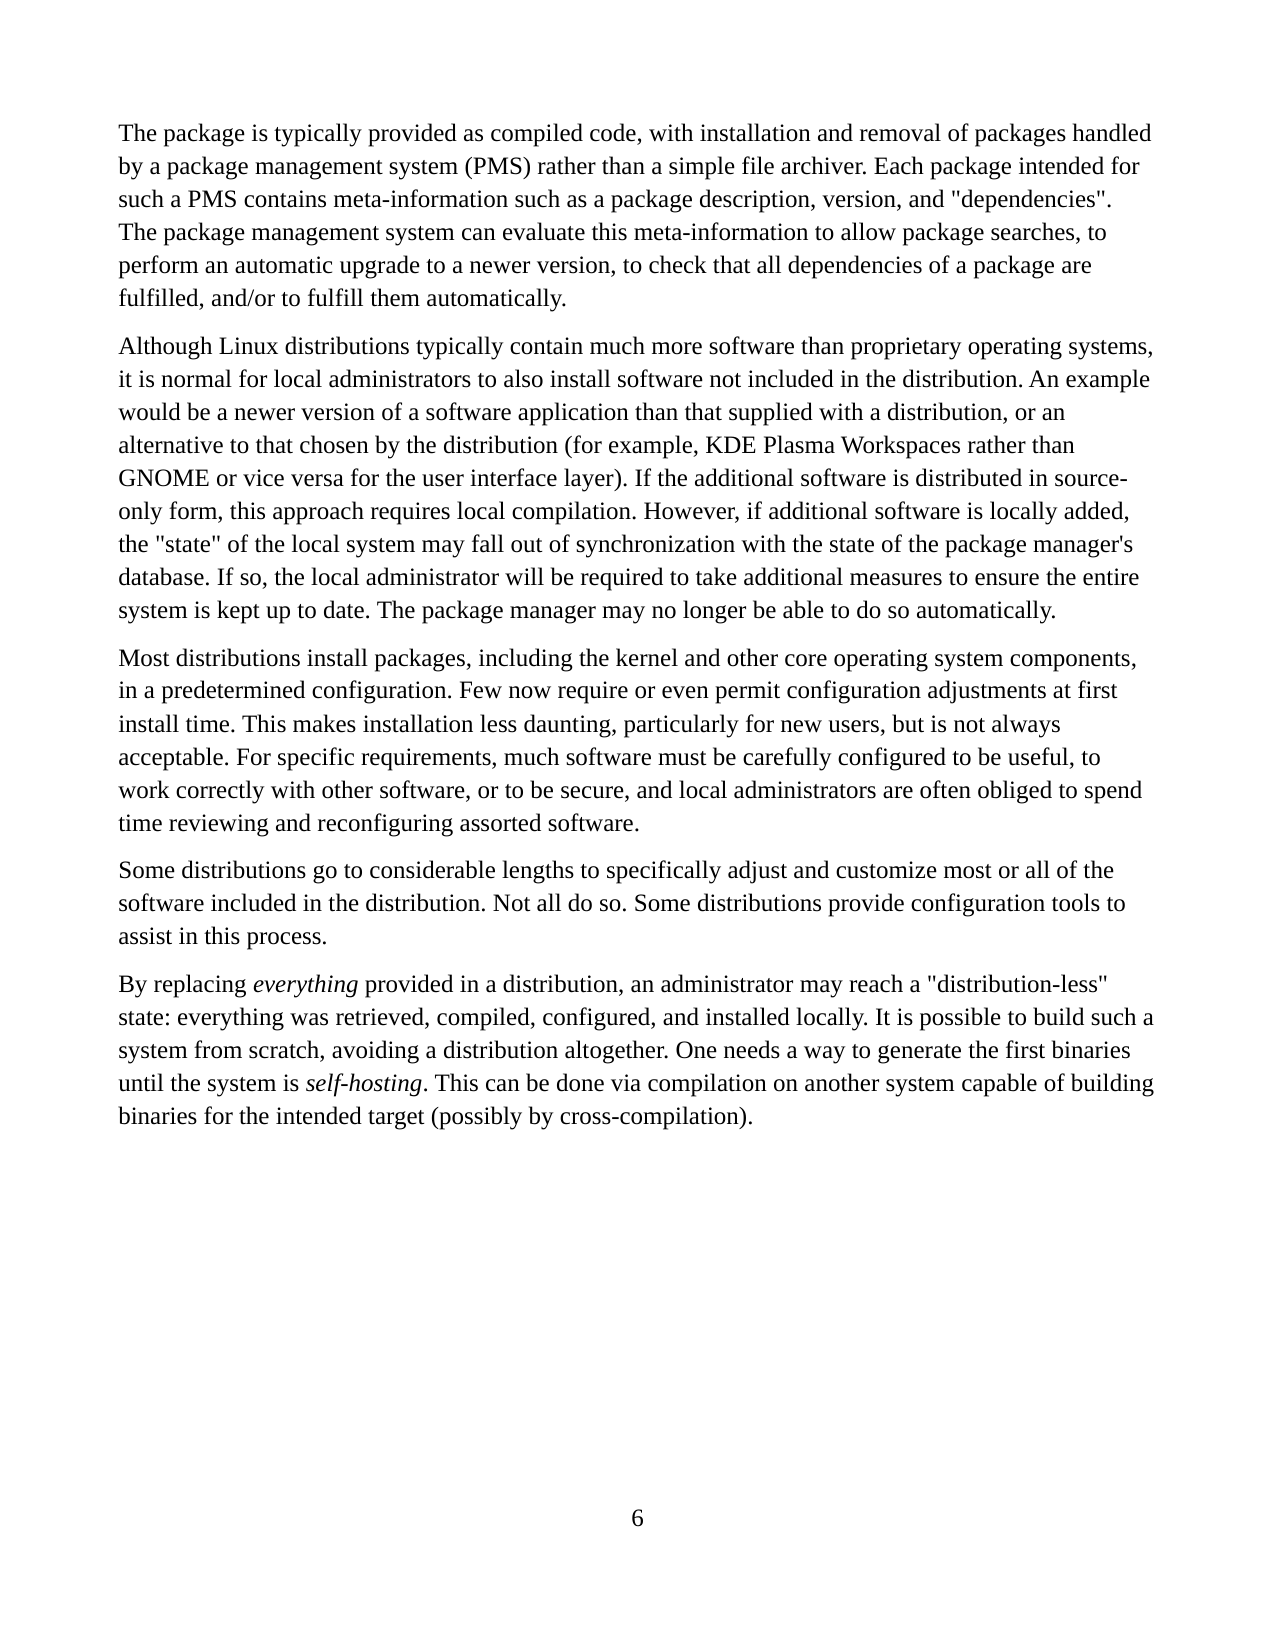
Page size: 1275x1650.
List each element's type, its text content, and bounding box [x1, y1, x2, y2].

text Most distributions install packages, including the kernel and other core operating system components, in a predetermined configuration. Few now require or even permit configuration adjustments at first install time. This makes installation less daunting, particularly for new users, but is not always acceptable. For specific requirements, much software must be carefully configured to be useful, to work correctly with other software, or to be secure, and local administrators are often obliged to spend time reviewing and reconfiguring assorted software. [118, 643, 1157, 836]
text Some distributions go to considerable lengths to specifically adjust and customize most or all of the software included in the distribution. Not all do so. Some distributions provide configuration tools to assist in this process. [118, 855, 1157, 950]
text The package is typically provided as compiled code, with installation and removal of packages handled by a package management system (PMS) rather than a simple file archiver. Each package intended for such a PMS contains meta-information such as a package description, version, and "dependencies". The package management system can evaluate this meta-information to allow package searches, to perform an automatic upgrade to a newer version, to check that all dependencies of a package are fulfilled, and/or to fulfill them automatically. [118, 118, 1157, 312]
text Although Linux distributions typically contain much more software than proprietary operating systems, it is normal for local administrators to also install software not included in the distribution. An example would be a newer version of a software application than that supplied with a distribution, or an alternative to that chosen by the distribution (for example, KDE Plasma Workspaces rather than GNOME or vice versa for the user interface layer). If the additional software is distributed in source-only form, this approach requires local compilation. However, if additional software is locally added, the "state" of the local system may fall out of synchronization with the state of the package manager's database. If so, the local administrator will be required to take additional measures to ensure the entire system is kept up to date. The package manager may no longer be able to do so automatically. [118, 331, 1157, 624]
text By replacing everything provided in a distribution, an administrator may reach a "distribution-less" state: everything was retrieved, compiled, configured, and installed locally. It is possible to build such a system from scratch, avoiding a distribution altogether. One needs a way to generate the first binaries until the system is self-hosting. This can be done via compilation on another system capable of building binaries for the intended target (possibly by cross-compilation). [118, 969, 1157, 1130]
